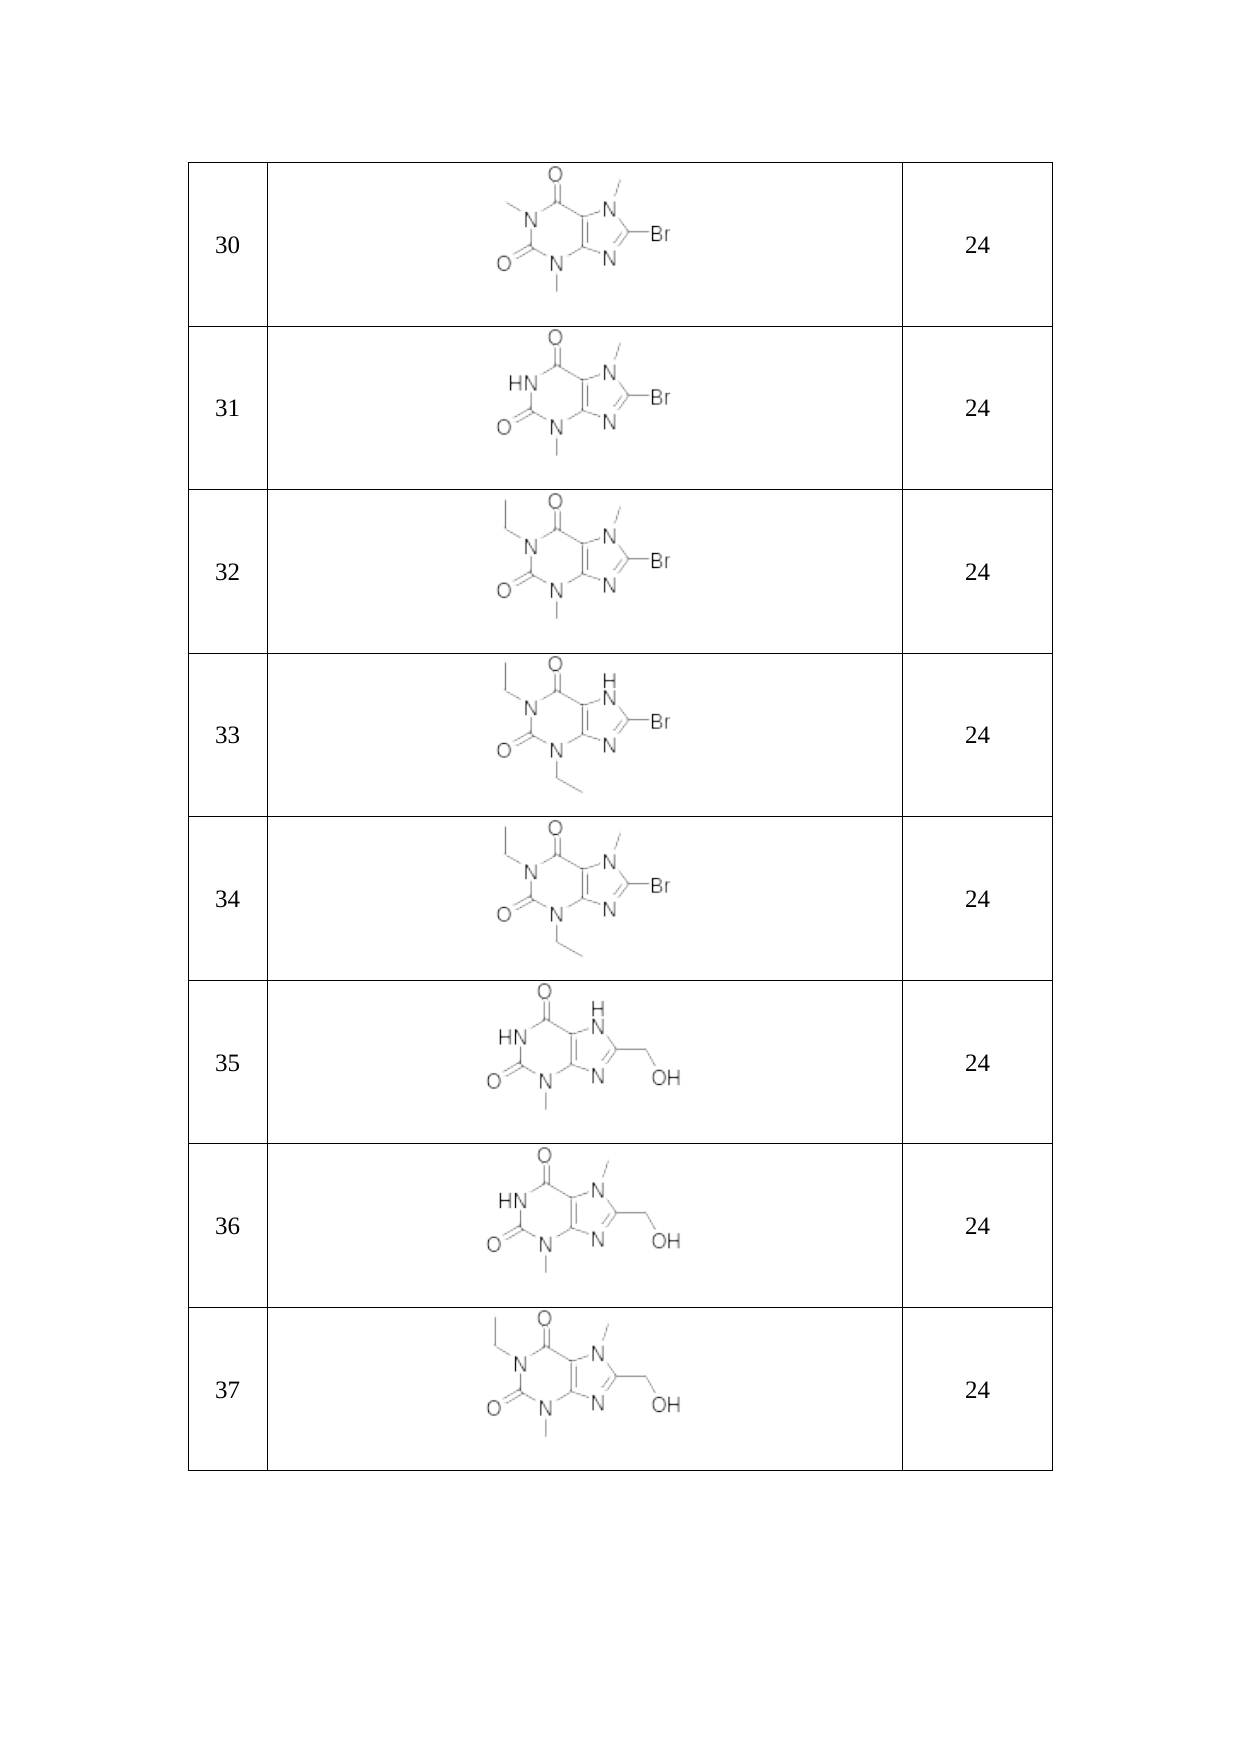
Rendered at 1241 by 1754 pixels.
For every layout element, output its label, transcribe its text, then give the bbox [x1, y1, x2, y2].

table_cell 34 [189, 817, 267, 980]
table_cell 30 [189, 163, 267, 326]
table_cell 24 [903, 490, 1052, 653]
table_cell 24 [903, 817, 1052, 980]
table_cell 24 [903, 327, 1052, 489]
table_cell [268, 490, 902, 653]
table_cell [268, 981, 902, 1143]
table_cell [268, 327, 902, 489]
table_cell [268, 1144, 902, 1307]
table_cell [268, 1308, 902, 1470]
table_cell 31 [189, 327, 267, 489]
table_cell 36 [189, 1144, 267, 1307]
table_cell [268, 654, 902, 816]
table_cell [268, 817, 902, 980]
table_cell 37 [189, 1308, 267, 1470]
table_cell 24 [903, 654, 1052, 816]
table_cell 24 [903, 1144, 1052, 1307]
table_cell 24 [903, 1308, 1052, 1470]
table_cell 35 [189, 981, 267, 1143]
table_cell [268, 163, 902, 326]
table_cell 33 [189, 654, 267, 816]
table_cell 24 [903, 163, 1052, 326]
table_cell 32 [189, 490, 267, 653]
table_cell 24 [903, 981, 1052, 1143]
